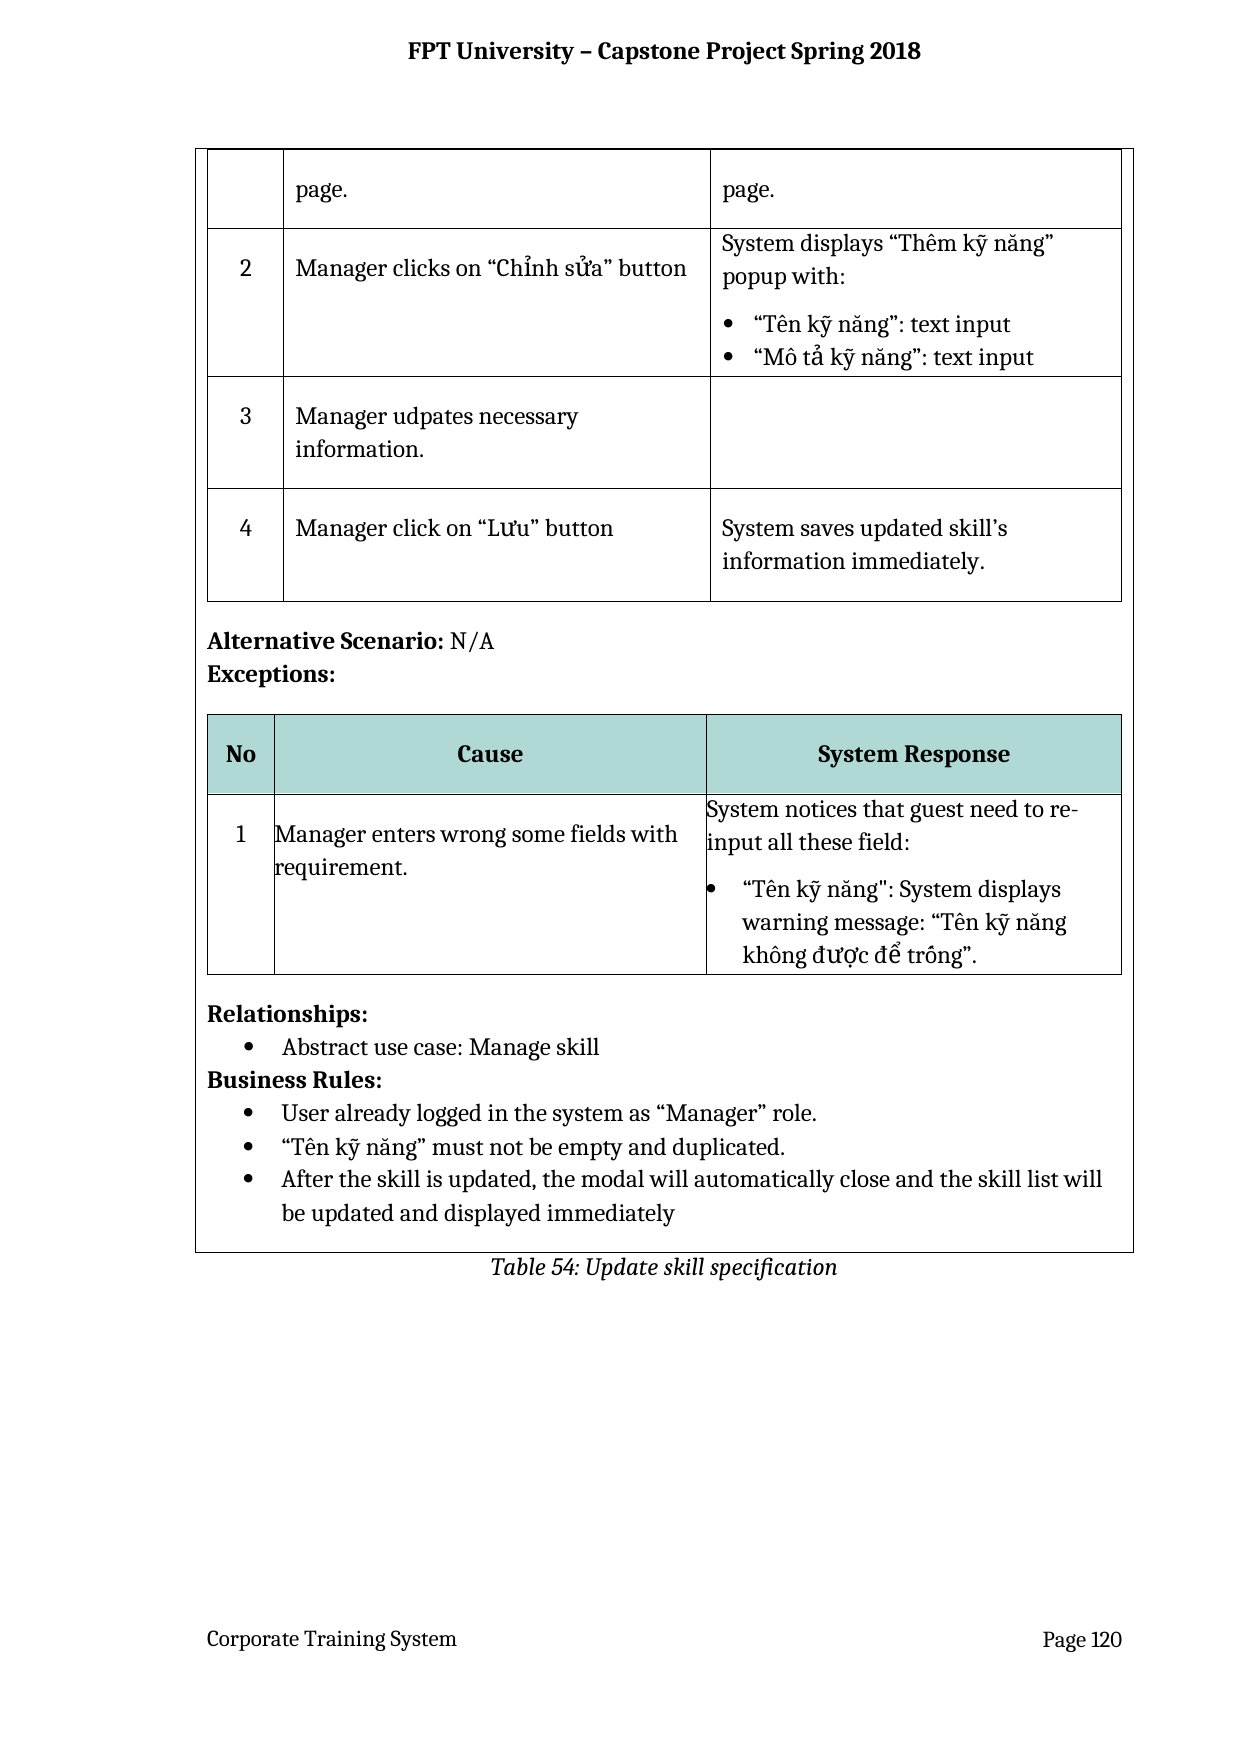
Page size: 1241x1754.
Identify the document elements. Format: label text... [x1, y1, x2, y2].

list Table 54: Update skill specification [207, 1253, 1122, 1282]
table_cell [196, 149, 1133, 1252]
